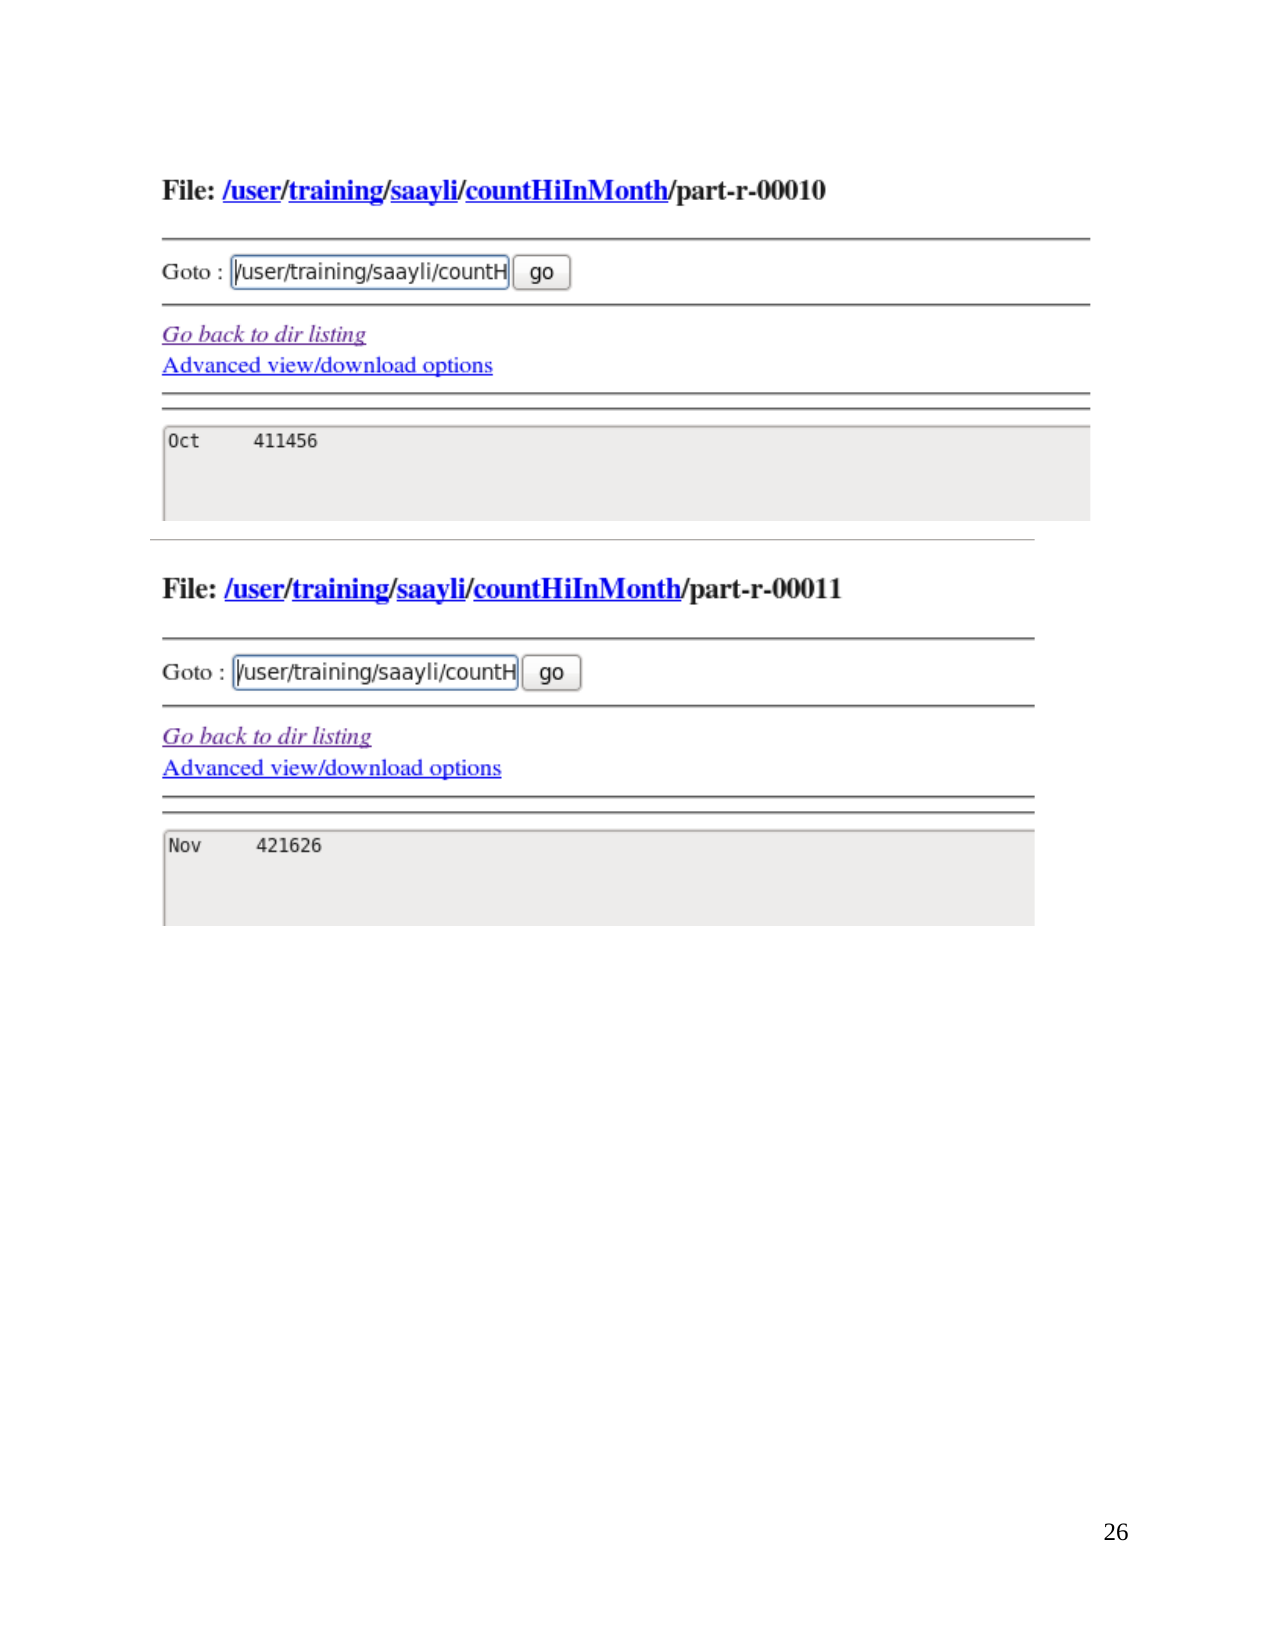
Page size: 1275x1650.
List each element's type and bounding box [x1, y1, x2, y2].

picture [150, 539, 1035, 926]
picture [150, 148, 1091, 521]
